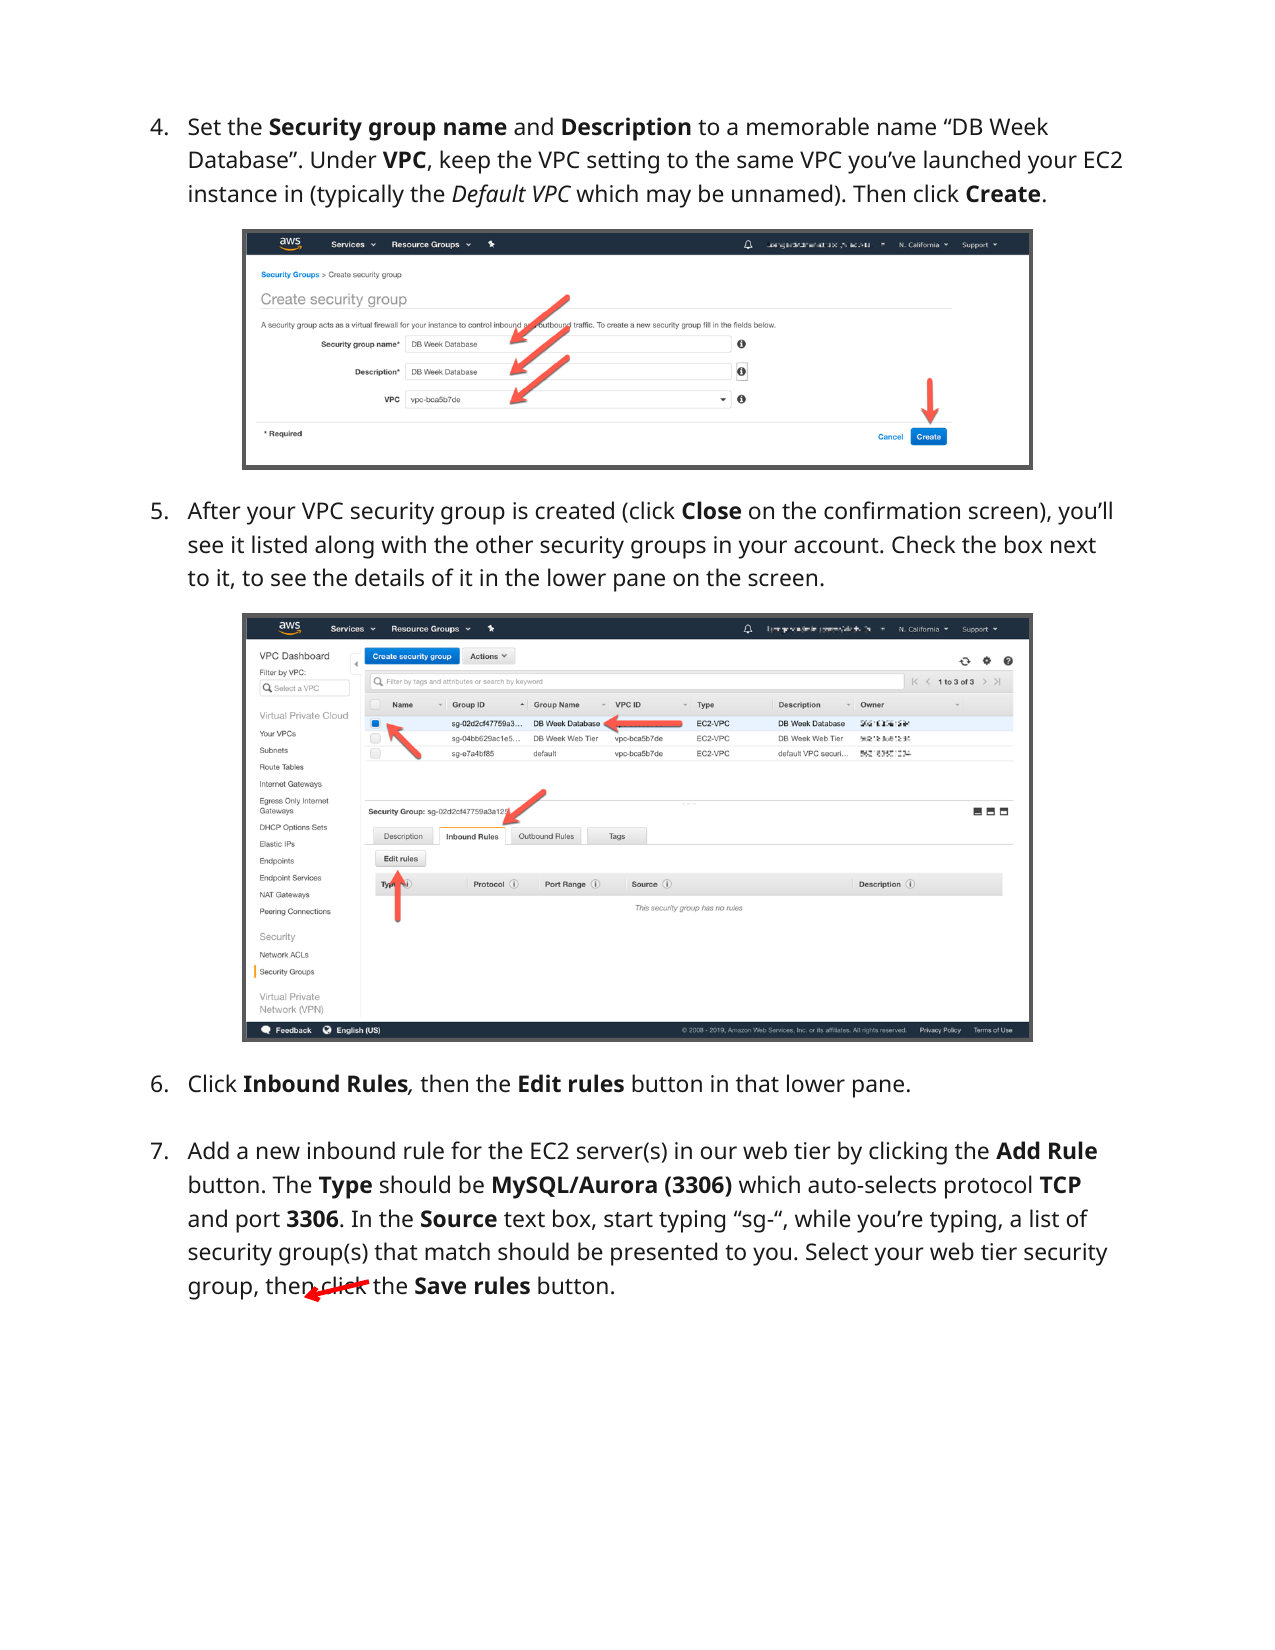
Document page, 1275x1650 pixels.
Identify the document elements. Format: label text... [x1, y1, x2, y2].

list Set the Security group name and Description to a memorable name “DB Week Database”. Under VPC, keep the VPC setting to the same VPC you’ve launched your EC2 instance in (typically the Default VPC which may be unnamed). Then click Create. [150, 111, 1125, 209]
picture [246, 233, 1029, 465]
list Click Inbound Rules, then the Edit rules button in that lower pane. [150, 1067, 1125, 1132]
list After your VPC security group is created (click Close on the confirmation screen), you’ll see it listed along with the other security groups in your account. Check the box next to it, to see the details of it in the lower pane on the screen. [150, 495, 1125, 594]
picture [246, 618, 1029, 1038]
list Add a new inbound rule for the EC2 server(s) in our web tier by clicking the Add Rule button. The Type should be MySQL/Aurora (3306) which auto-selects protocol TCP and port 3306. In the Source text box, start typing “sg-“, while you’re typing, a list of security group(s) that match should be presented to you. Select your web tier security group, then click the Save rules button. [150, 1135, 1125, 1301]
